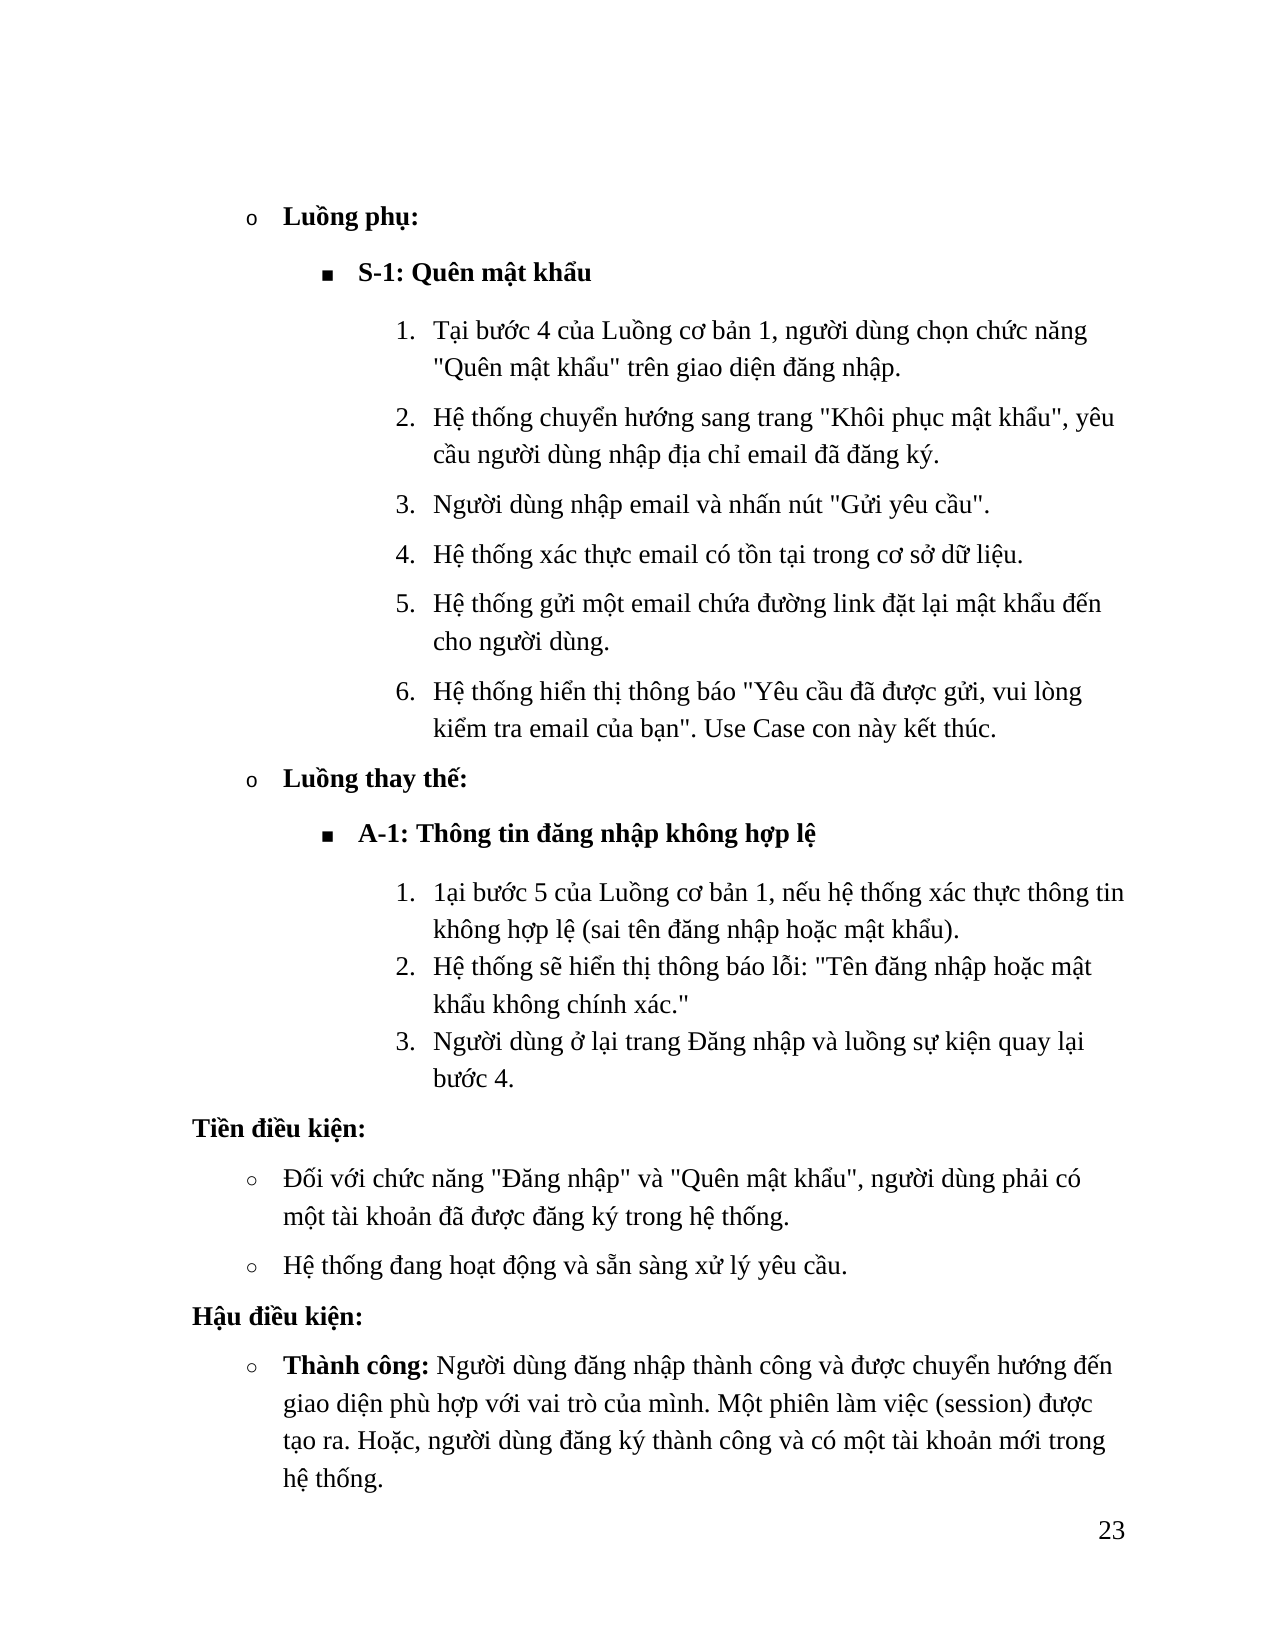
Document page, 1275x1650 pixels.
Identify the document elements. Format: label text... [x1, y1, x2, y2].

text Hậu điều kiện: [192, 1300, 1125, 1331]
list Hệ thống hiển thị thông báo "Yêu cầu đã được gửi, vui lòng kiểm tra email của bạn". Use Case con này kết thúc. [395, 675, 1125, 743]
list S-1: Quên mật khẩu [320, 250, 1125, 293]
list Người dùng ở lại trang Đăng nhập và luồng sự kiện quay lại bước 4. [395, 1025, 1125, 1093]
list 1ại bước 5 của Luồng cơ bản 1, nếu hệ thống xác thực thông tin không hợp lệ (sai tên đăng nhập hoặc mật khẩu). [395, 876, 1125, 944]
list Hệ thống xác thực email có tồn tại trong cơ sở dữ liệu. [395, 538, 1125, 569]
list Luồng thay thế: [245, 762, 1125, 793]
list Người dùng nhập email và nhấn nút "Gửi yêu cầu". [395, 488, 1125, 519]
list A-1: Thông tin đăng nhập không hợp lệ [320, 812, 1125, 855]
list Đối với chức năng "Đăng nhập" và "Quên mật khẩu", người dùng phải có một tài khoản đã được đăng ký trong hệ thống. [245, 1162, 1125, 1231]
list Tại bước 4 của Luồng cơ bản 1, người dùng chọn chức năng "Quên mật khẩu" trên giao diện đăng nhập. [395, 314, 1125, 382]
list Hệ thống sẽ hiển thị thông báo lỗi: "Tên đăng nhập hoặc mật khẩu không chính xác." [395, 950, 1125, 1019]
list Hệ thống chuyển hướng sang trang "Khôi phục mật khẩu", yêu cầu người dùng nhập địa chỉ email đã đăng ký. [395, 401, 1125, 469]
list Hệ thống gửi một email chứa đường link đặt lại mật khẩu đến cho người dùng. [395, 588, 1125, 656]
list Hệ thống đang hoạt động và sẵn sàng xử lý yêu cầu. [245, 1249, 1125, 1281]
text Tiền điều kiện: [192, 1112, 1125, 1143]
list Luồng phụ: [245, 200, 1125, 231]
list Thành công: Người dùng đăng nhập thành công và được chuyển hướng đến giao diện phù hợp với vai trò của mình. Một phiên làm việc (session) được tạo ra. Hoặc, người dùng đăng ký thành công và có một tài khoản mới trong hệ thống. [245, 1349, 1125, 1493]
